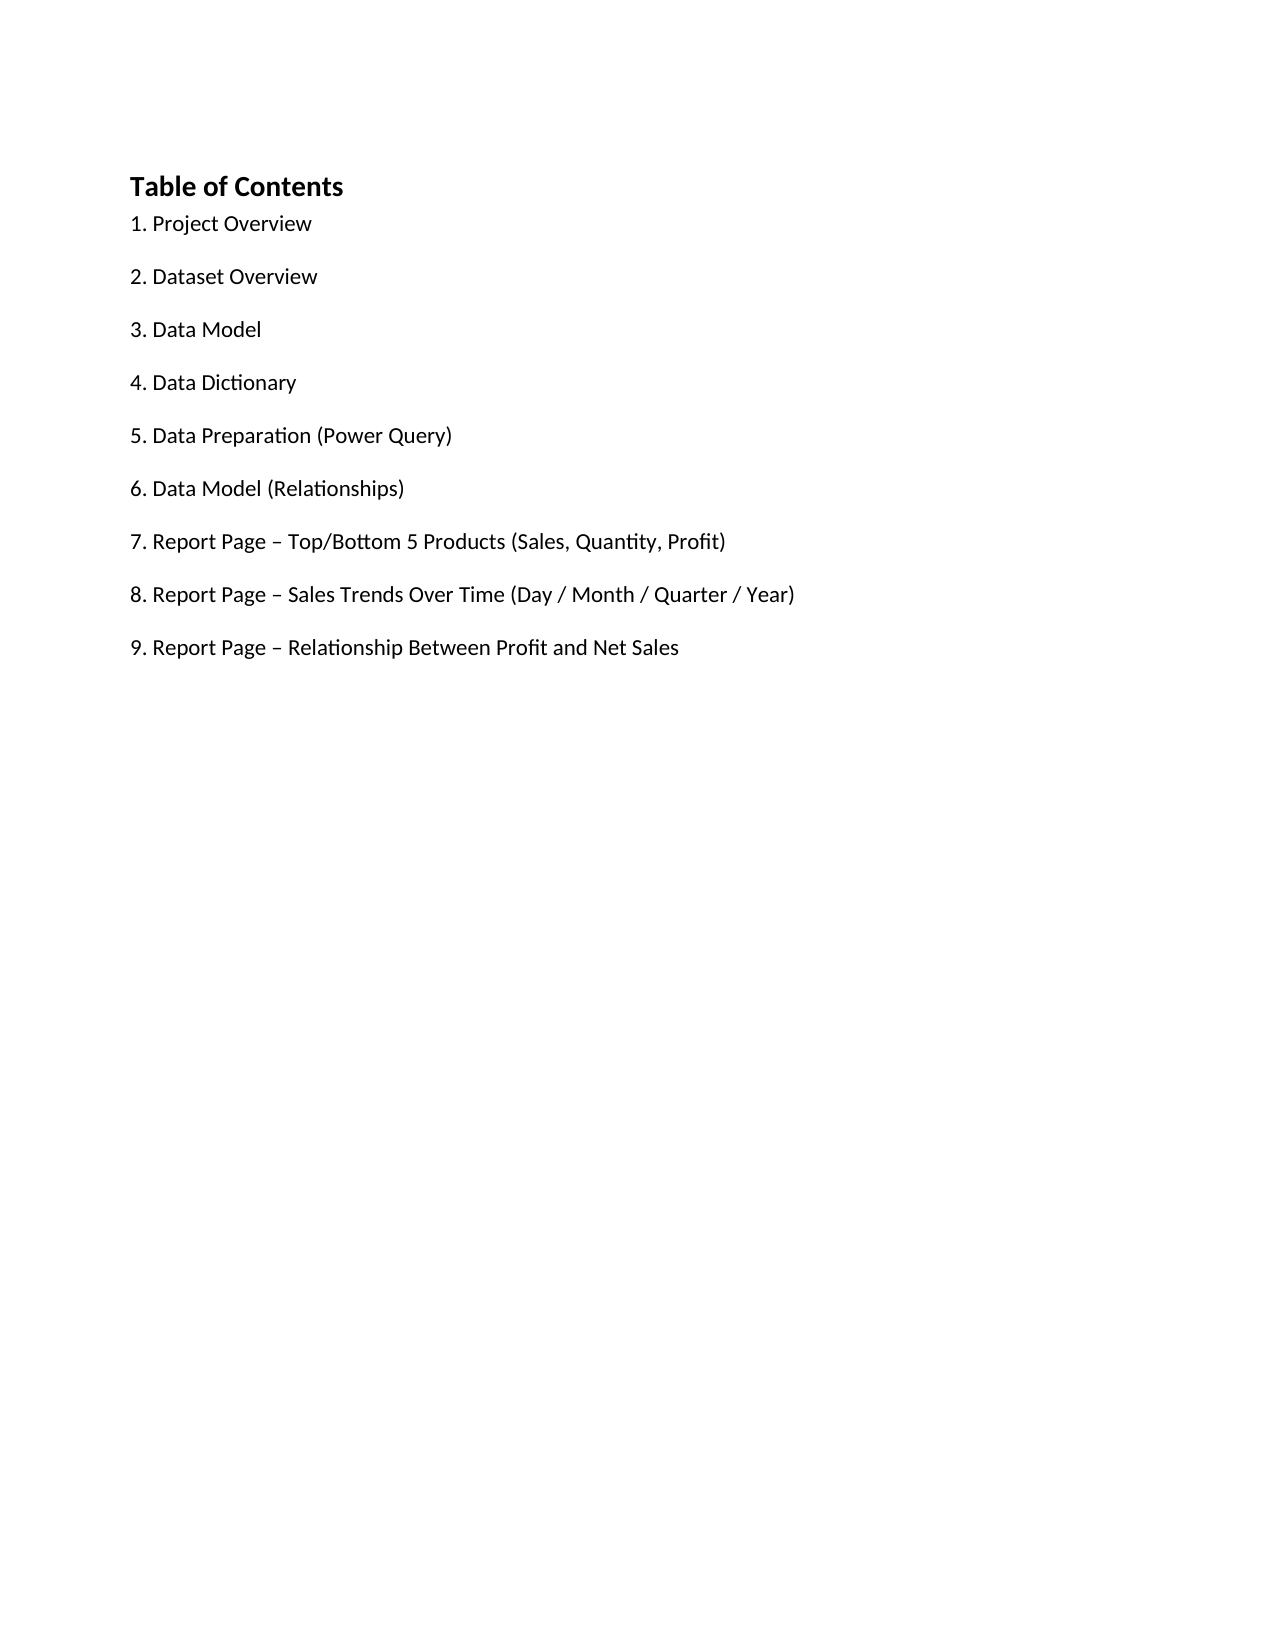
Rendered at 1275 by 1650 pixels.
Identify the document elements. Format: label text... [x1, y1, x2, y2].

text 3. Data Model [130, 315, 1145, 343]
text 4. Data Dictionary [130, 368, 1145, 396]
subtitle Table of Contents [130, 168, 1145, 204]
text 2. Dataset Overview [130, 262, 1145, 290]
text 5. Data Preparation (Power Query) [130, 421, 1145, 449]
text 1. Project Overview [130, 209, 1145, 237]
text 8. Report Page – Sales Trends Over Time (Day / Month / Quarter / Year) [130, 580, 1145, 608]
text 7. Report Page – Top/Bottom 5 Products (Sales, Quantity, Profit) [130, 527, 1145, 555]
text 9. Report Page – Relationship Between Profit and Net Sales [130, 633, 1145, 661]
text 6. Data Model (Relationships) [130, 474, 1145, 502]
